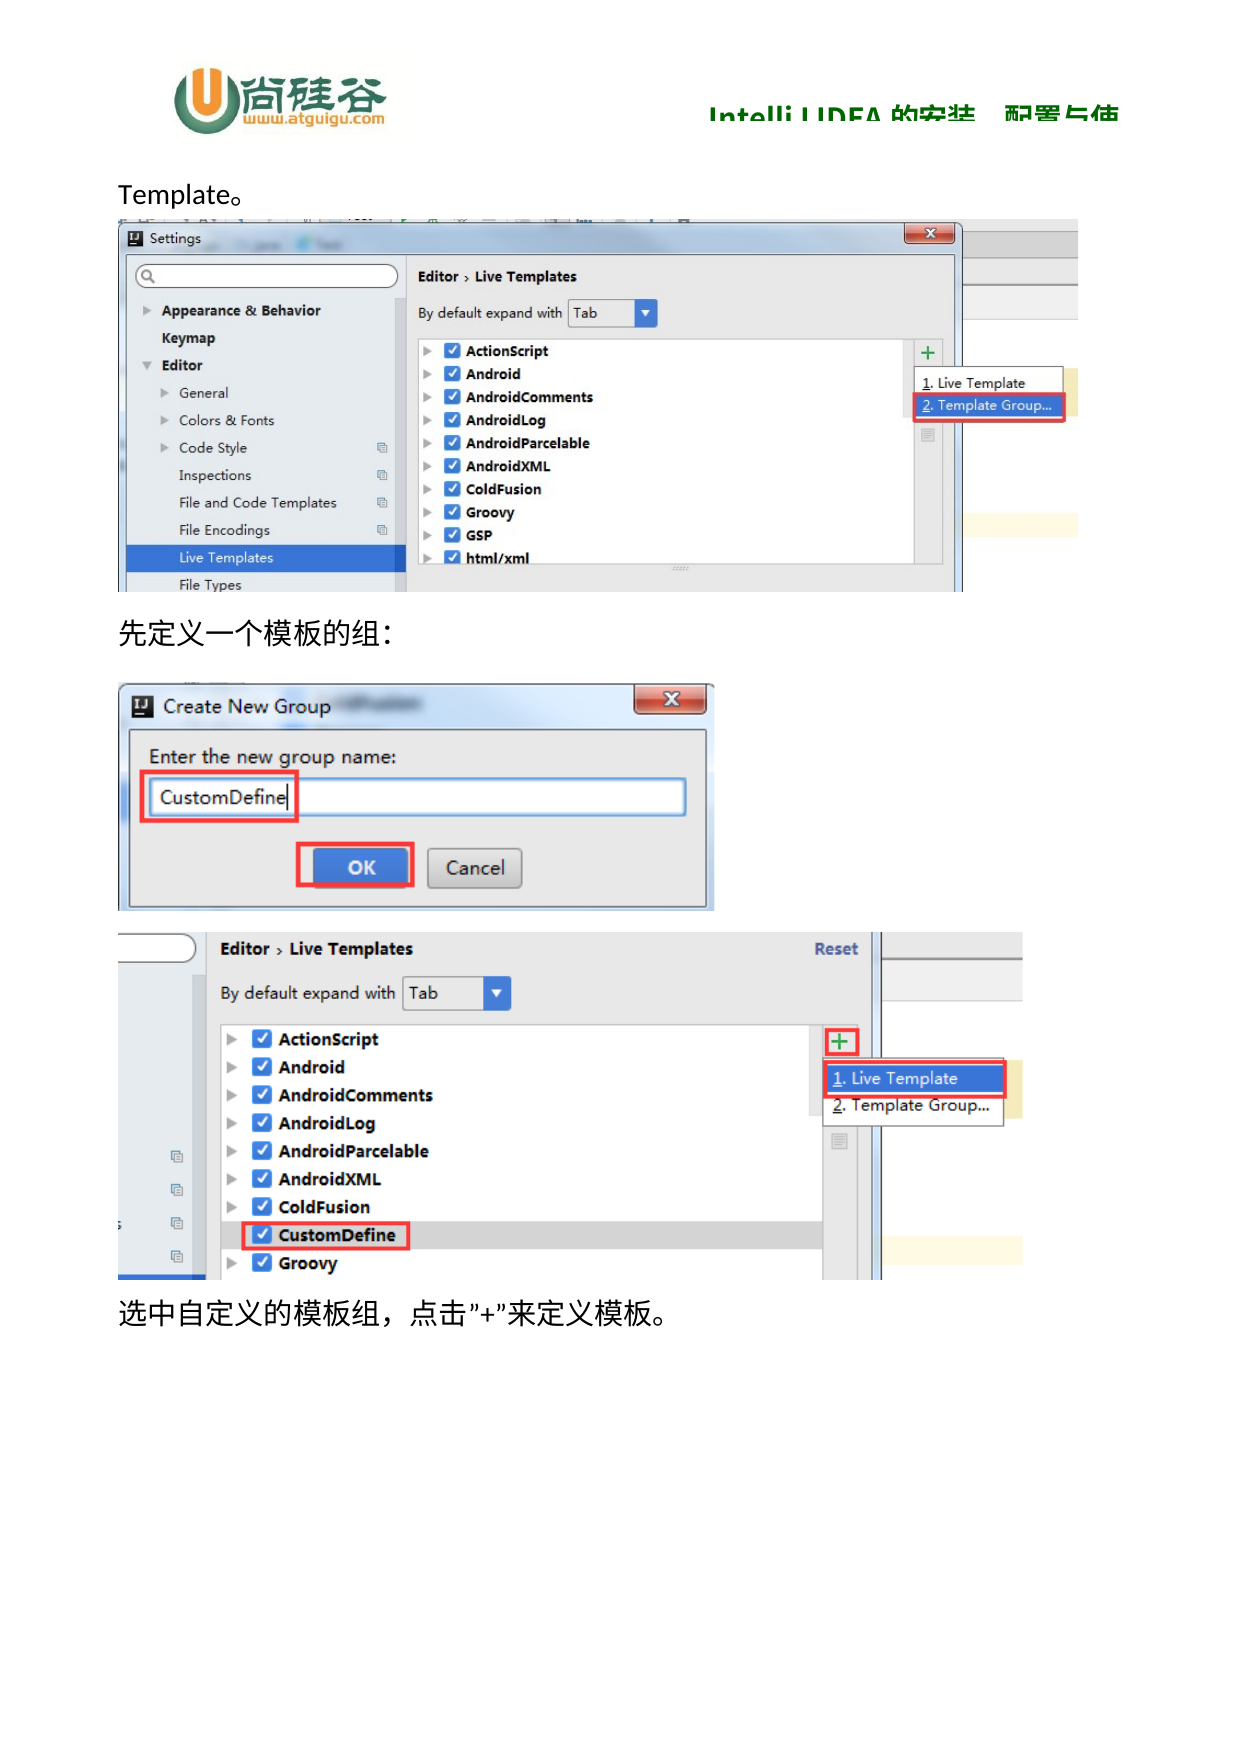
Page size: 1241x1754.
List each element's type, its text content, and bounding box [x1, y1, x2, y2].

picture [170, 50, 414, 149]
text Template。 [118, 171, 1213, 213]
picture [118, 932, 1023, 1280]
picture [118, 682, 715, 911]
picture [118, 219, 1079, 592]
